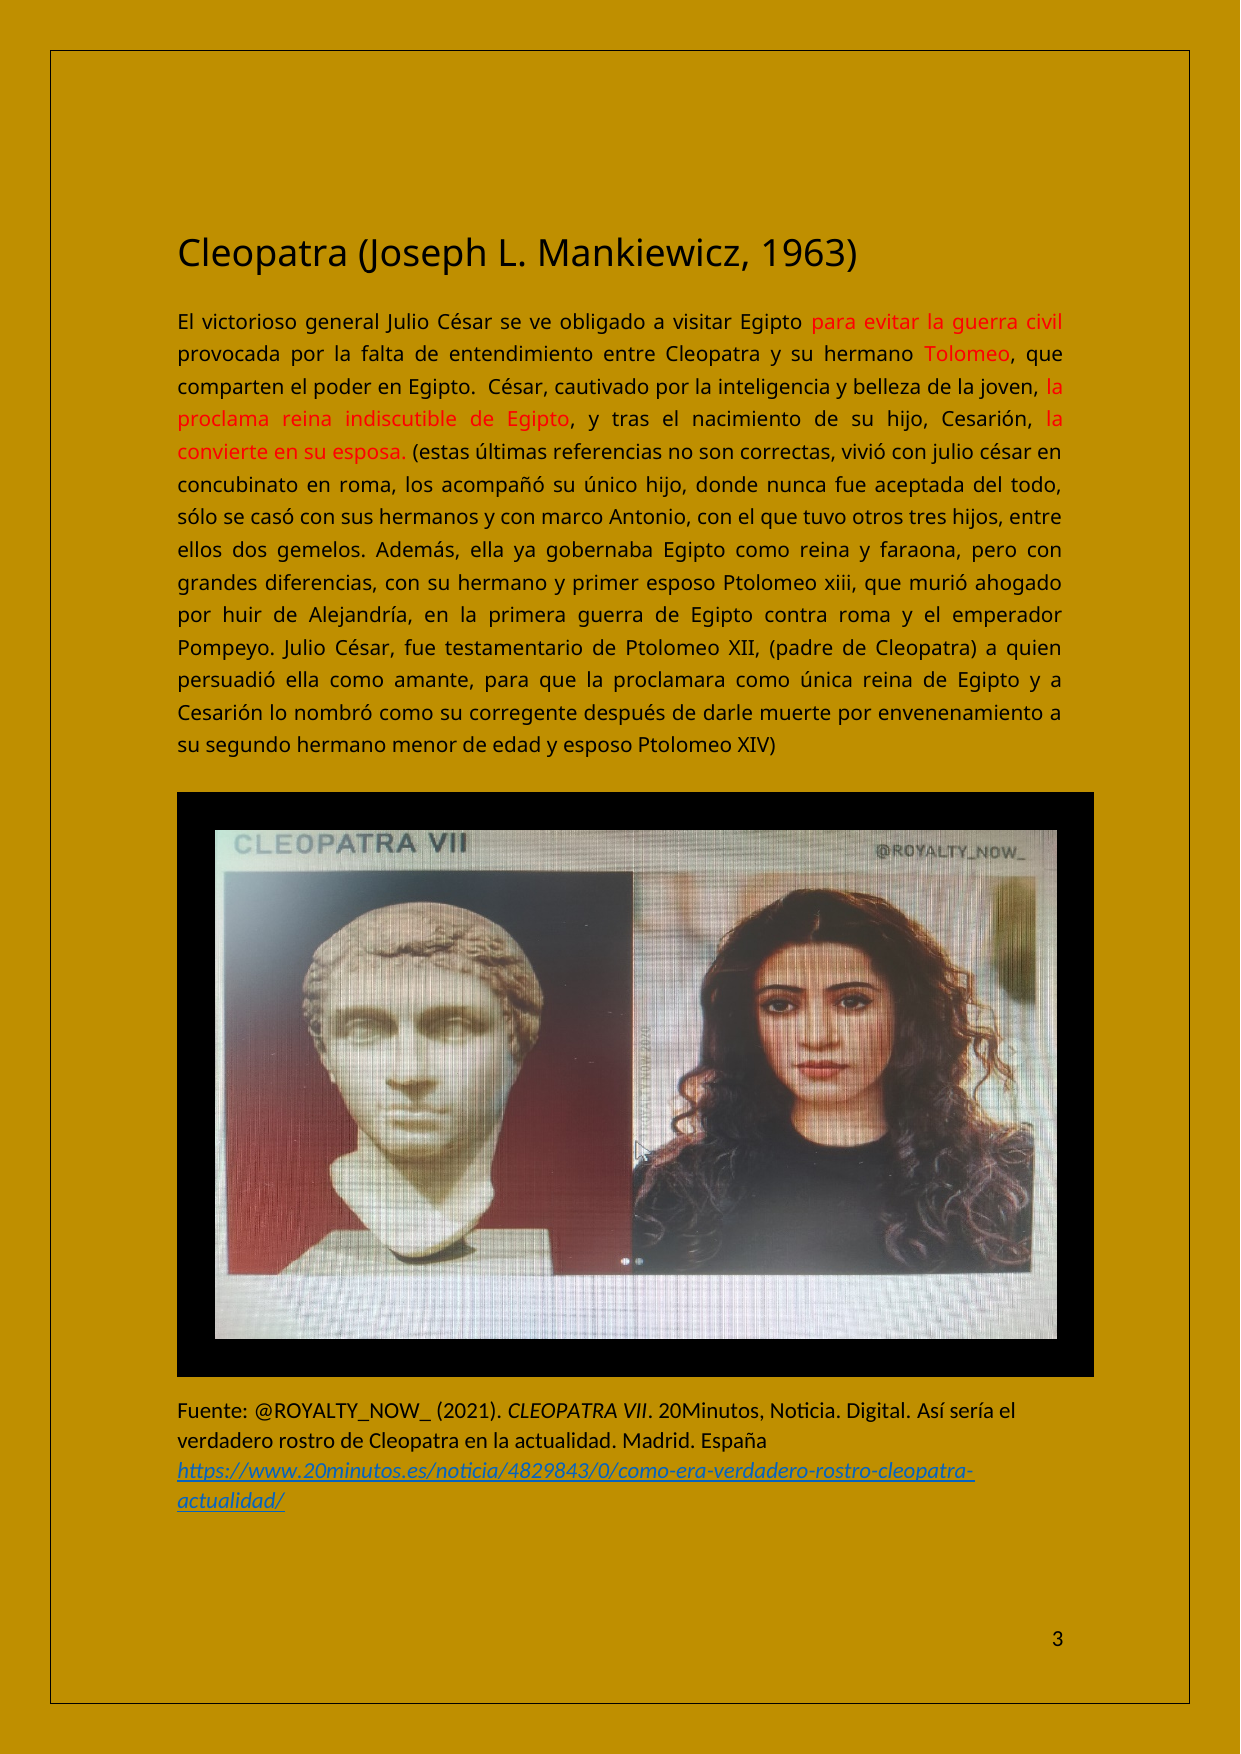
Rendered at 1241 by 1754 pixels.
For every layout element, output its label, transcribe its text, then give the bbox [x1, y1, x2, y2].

text El victorioso general Julio César se ve obligado a visitar Egipto para evitar la guerra civil provocada por la falta de entendimiento entre Cleopatra y su hermano Tolomeo, que comparten el poder en Egipto. César, cautivado por la inteligencia y belleza de la joven, la proclama reina indiscutible de Egipto, y tras el nacimiento de su hijo, Cesarión, la convierte en su esposa. (estas últimas referencias no son correctas, vivió con julio césar en concubinato en roma, los acompañó su único hijo, donde nunca fue aceptada del todo, sólo se casó con sus hermanos y con marco Antonio, con el que tuvo otros tres hijos, entre ellos dos gemelos. Además, ella ya gobernaba Egipto como reina y faraona, pero con grandes diferencias, con su hermano y primer esposo Ptolomeo xiii, que murió ahogado por huir de Alejandría, en la primera guerra de Egipto contra roma y el emperador Pompeyo. Julio César, fue testamentario de Ptolomeo XII, (padre de Cleopatra) a quien persuadió ella como amante, para que la proclamara como única reina de Egipto y a Cesarión lo nombró como su corregente después de darle muerte por envenenamiento a su segundo hermano menor de edad y esposo Ptolomeo XIV) [177, 307, 1063, 759]
text Fuente: @ROYALTY_NOW_ (2021). CLEOPATRA VII. 20Minutos, Noticia. Digital. Así sería el verdadero rostro de Cleopatra en la actualidad. Madrid. España https://www.20minutos.es/noticia/4829843/0/como-era-verdadero-rostro-cleopatra-actualidad/ [177, 1396, 1063, 1514]
text Cleopatra (Joseph L. Mankiewicz, 1963) [177, 227, 1063, 278]
picture [215, 830, 1057, 1339]
